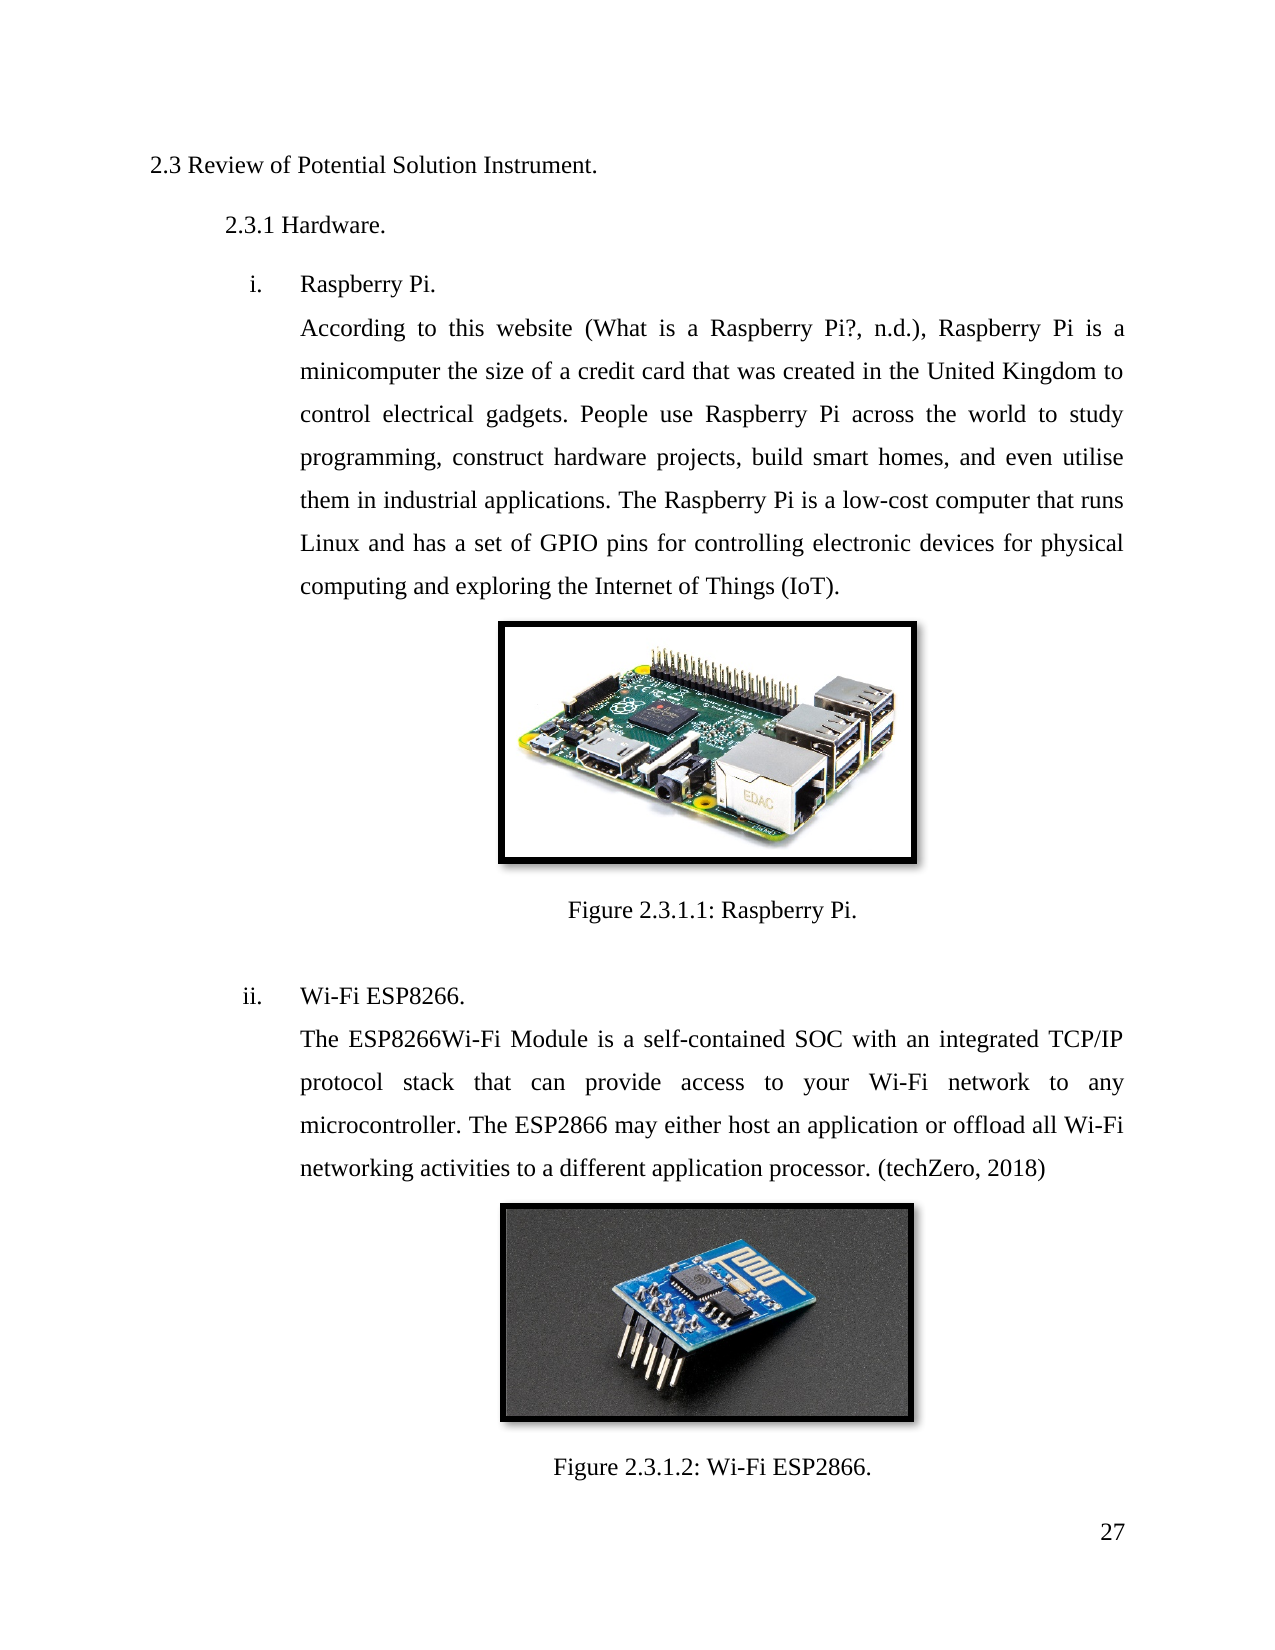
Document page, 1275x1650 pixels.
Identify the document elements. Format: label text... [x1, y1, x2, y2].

text 2.3.1 Hardware. [150, 210, 1125, 238]
list Figure 2.3.1.1: Raspberry Pi. [300, 895, 1125, 923]
list Figure 2.3.1.2: Wi-Fi ESP2866. [300, 1452, 1125, 1481]
list According to this website , Raspberry Pi is a minicomputer the size of a credit card that was created in the United Kingdom to control electrical gadgets. People use Raspberry Pi across the world to study programming, construct hardware projects, build smart homes, and even utilise them in industrial applications. The Raspberry Pi is a low-cost computer that runs Linux and has a set of GPIO pins for controlling electronic devices for physical computing and exploring the Internet of Things (IoT). [300, 313, 1125, 600]
text 2.3 Review of Potential Solution Instrument. [150, 150, 1125, 179]
picture [506, 1209, 908, 1416]
picture [505, 627, 911, 857]
list Raspberry Pi. [262, 269, 1125, 298]
list Wi-Fi ESP8266. [262, 981, 1125, 1010]
list The ESP8266Wi-Fi Module is a self-contained SOC with an integrated TCP/IP protocol stack that can provide access to your Wi-Fi network to any microcontroller. The ESP2866 may either host an application or offload all Wi-Fi networking activities to a different application processor. [300, 1024, 1125, 1182]
